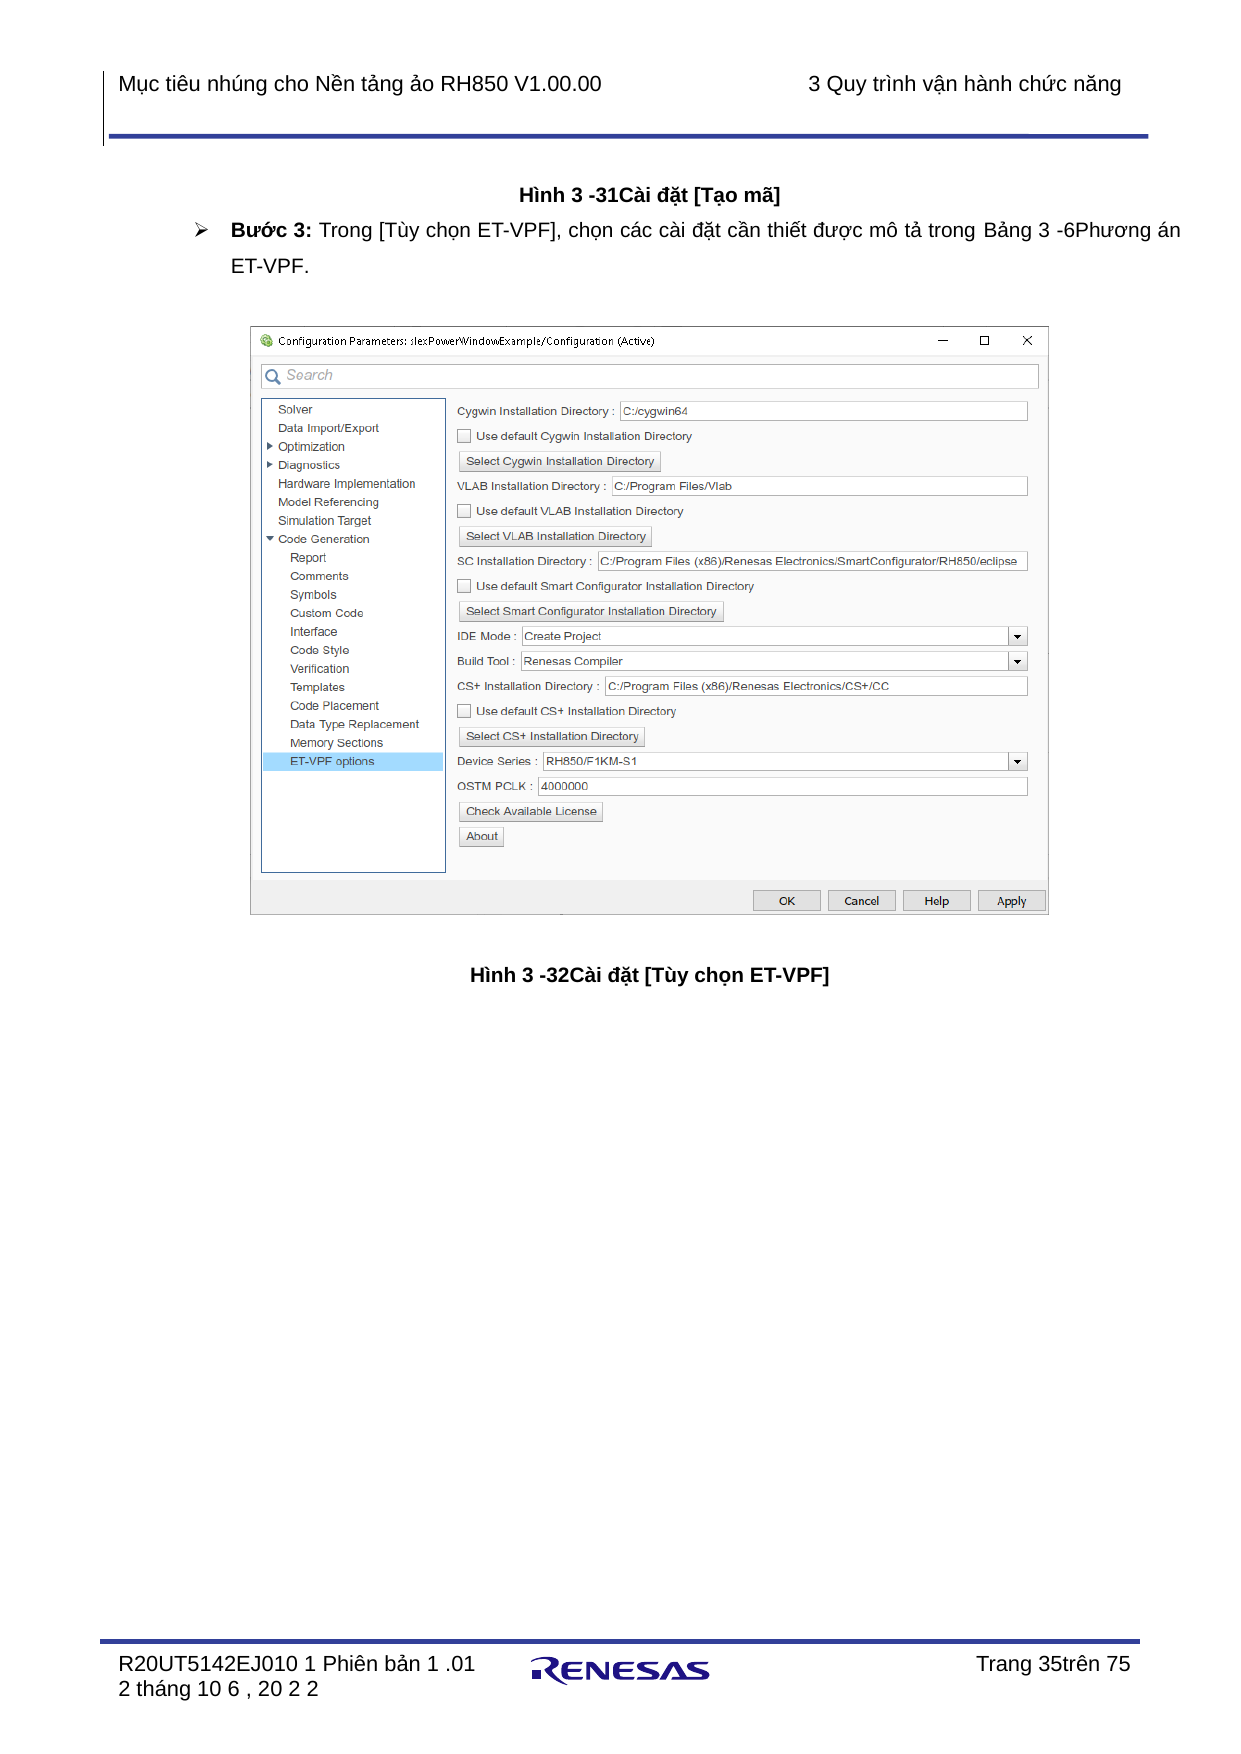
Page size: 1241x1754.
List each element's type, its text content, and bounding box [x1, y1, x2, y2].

picture [250, 326, 1049, 915]
